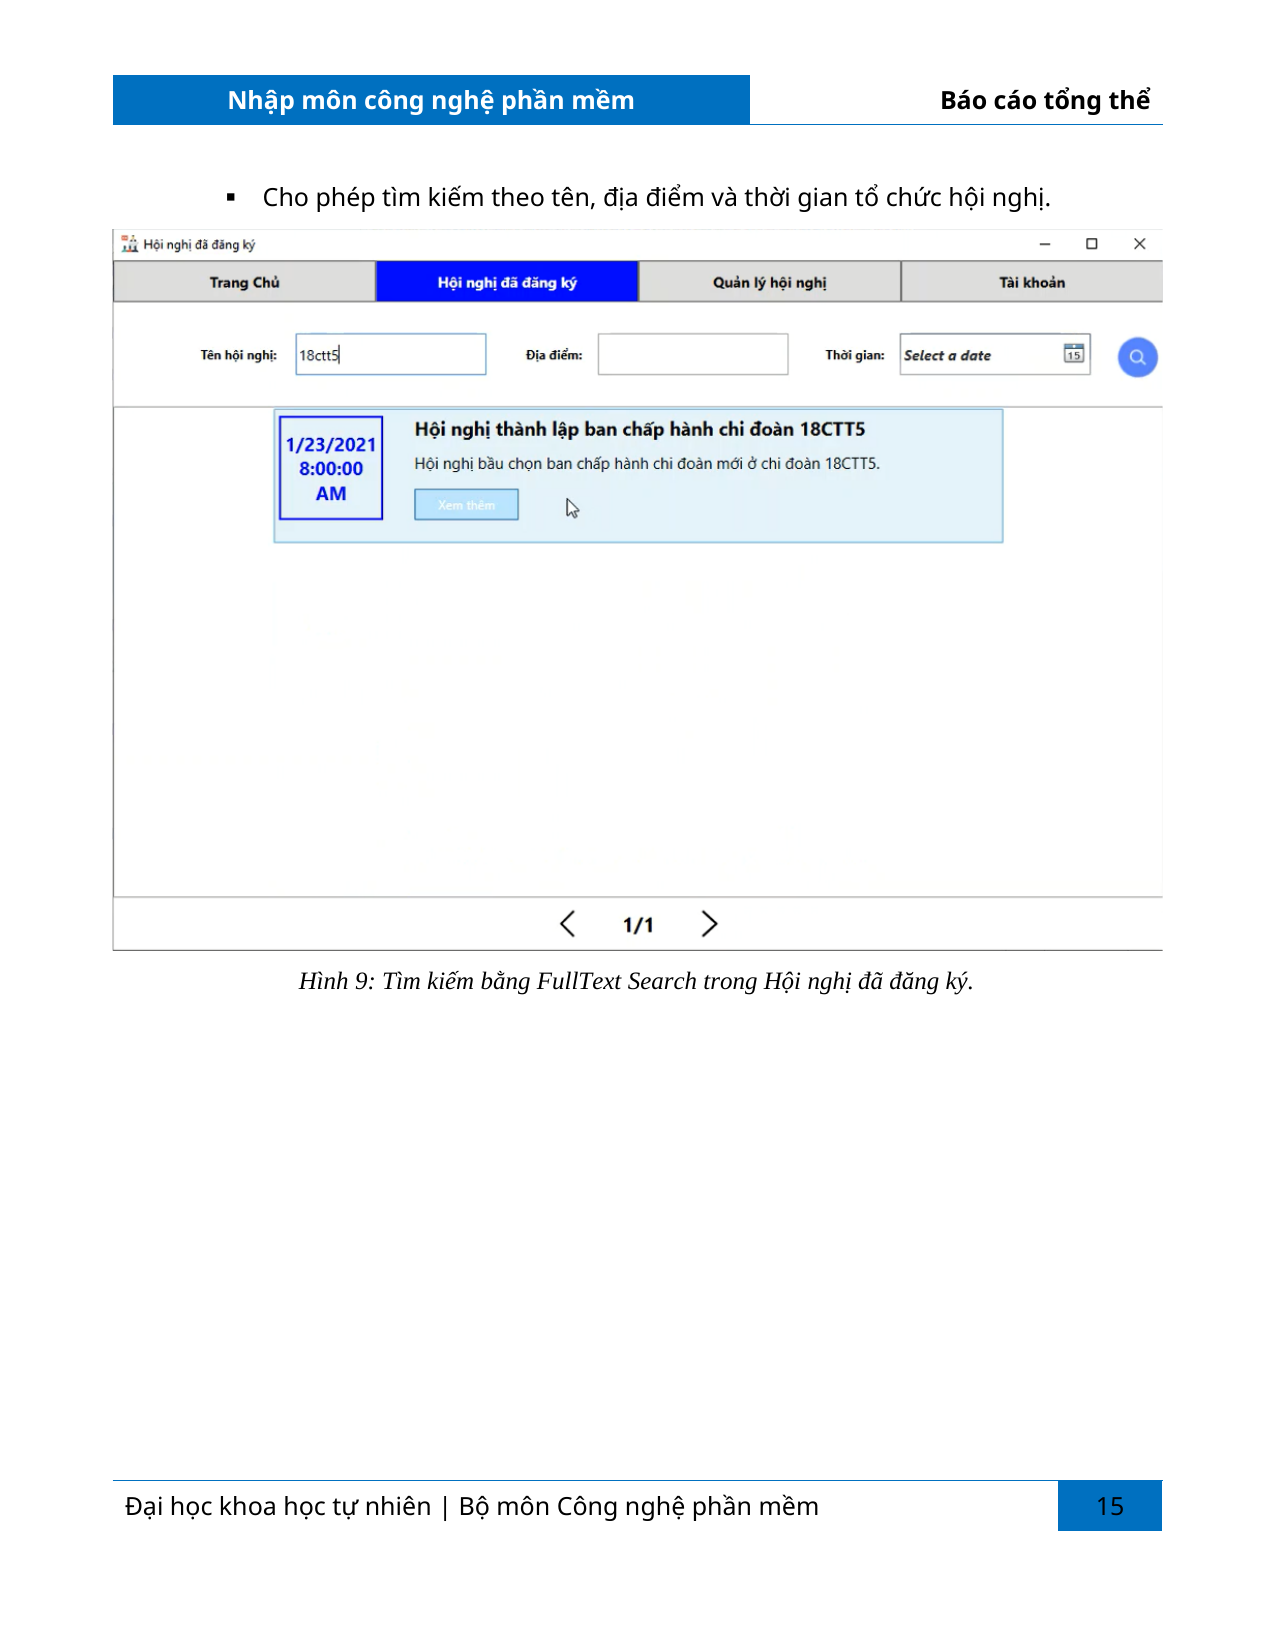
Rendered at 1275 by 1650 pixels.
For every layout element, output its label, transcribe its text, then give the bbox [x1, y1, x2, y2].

text Hình 9: Tìm kiếm bằng FullText Search trong Hội nghị đã đăng ký. [112, 966, 1162, 995]
list Cho phép tìm kiếm theo tên, địa điểm và thời gian tổ chức hội nghị. [225, 180, 1162, 214]
picture [112, 229, 1163, 951]
